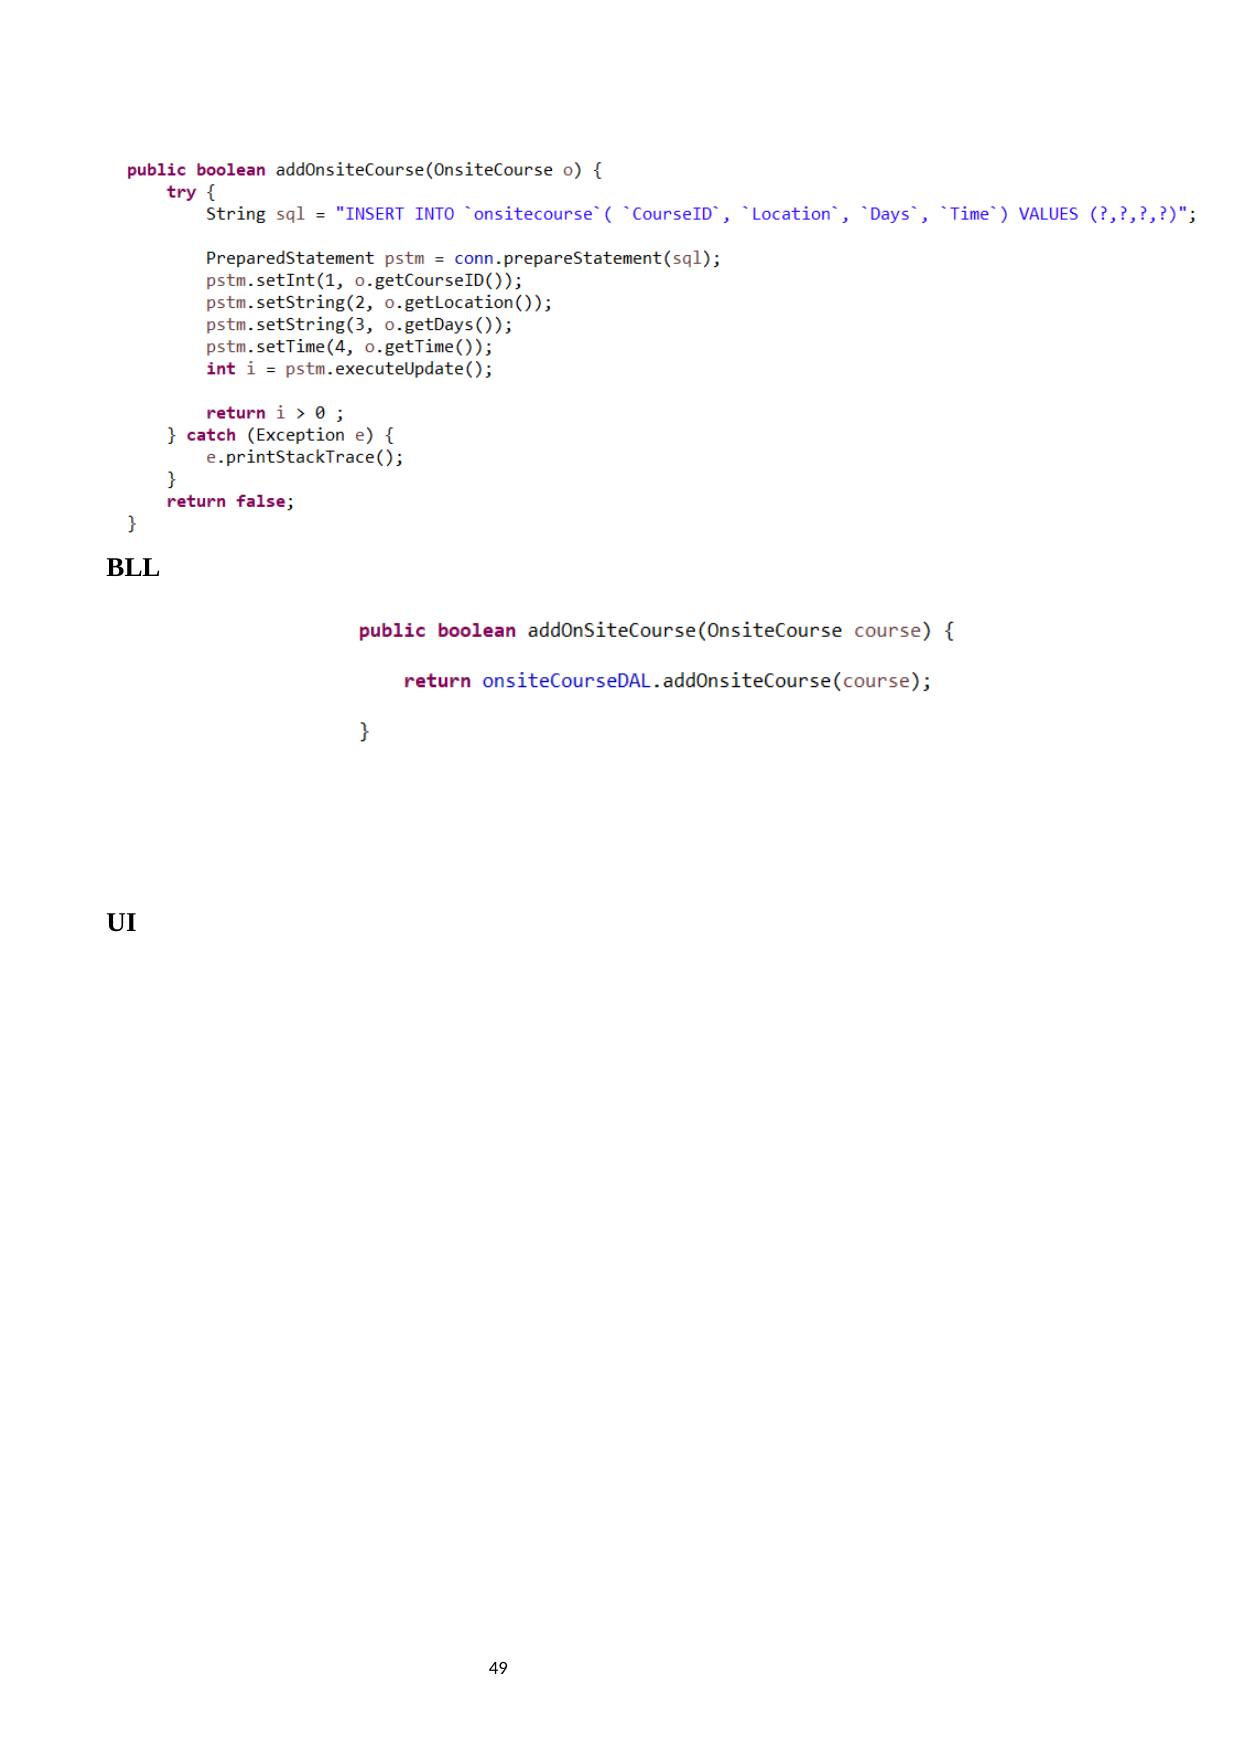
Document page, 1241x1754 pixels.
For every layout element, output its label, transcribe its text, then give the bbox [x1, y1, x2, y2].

text UI [106, 906, 1203, 937]
picture [340, 598, 969, 754]
picture [106, 150, 1234, 539]
text BLL [106, 551, 1203, 583]
